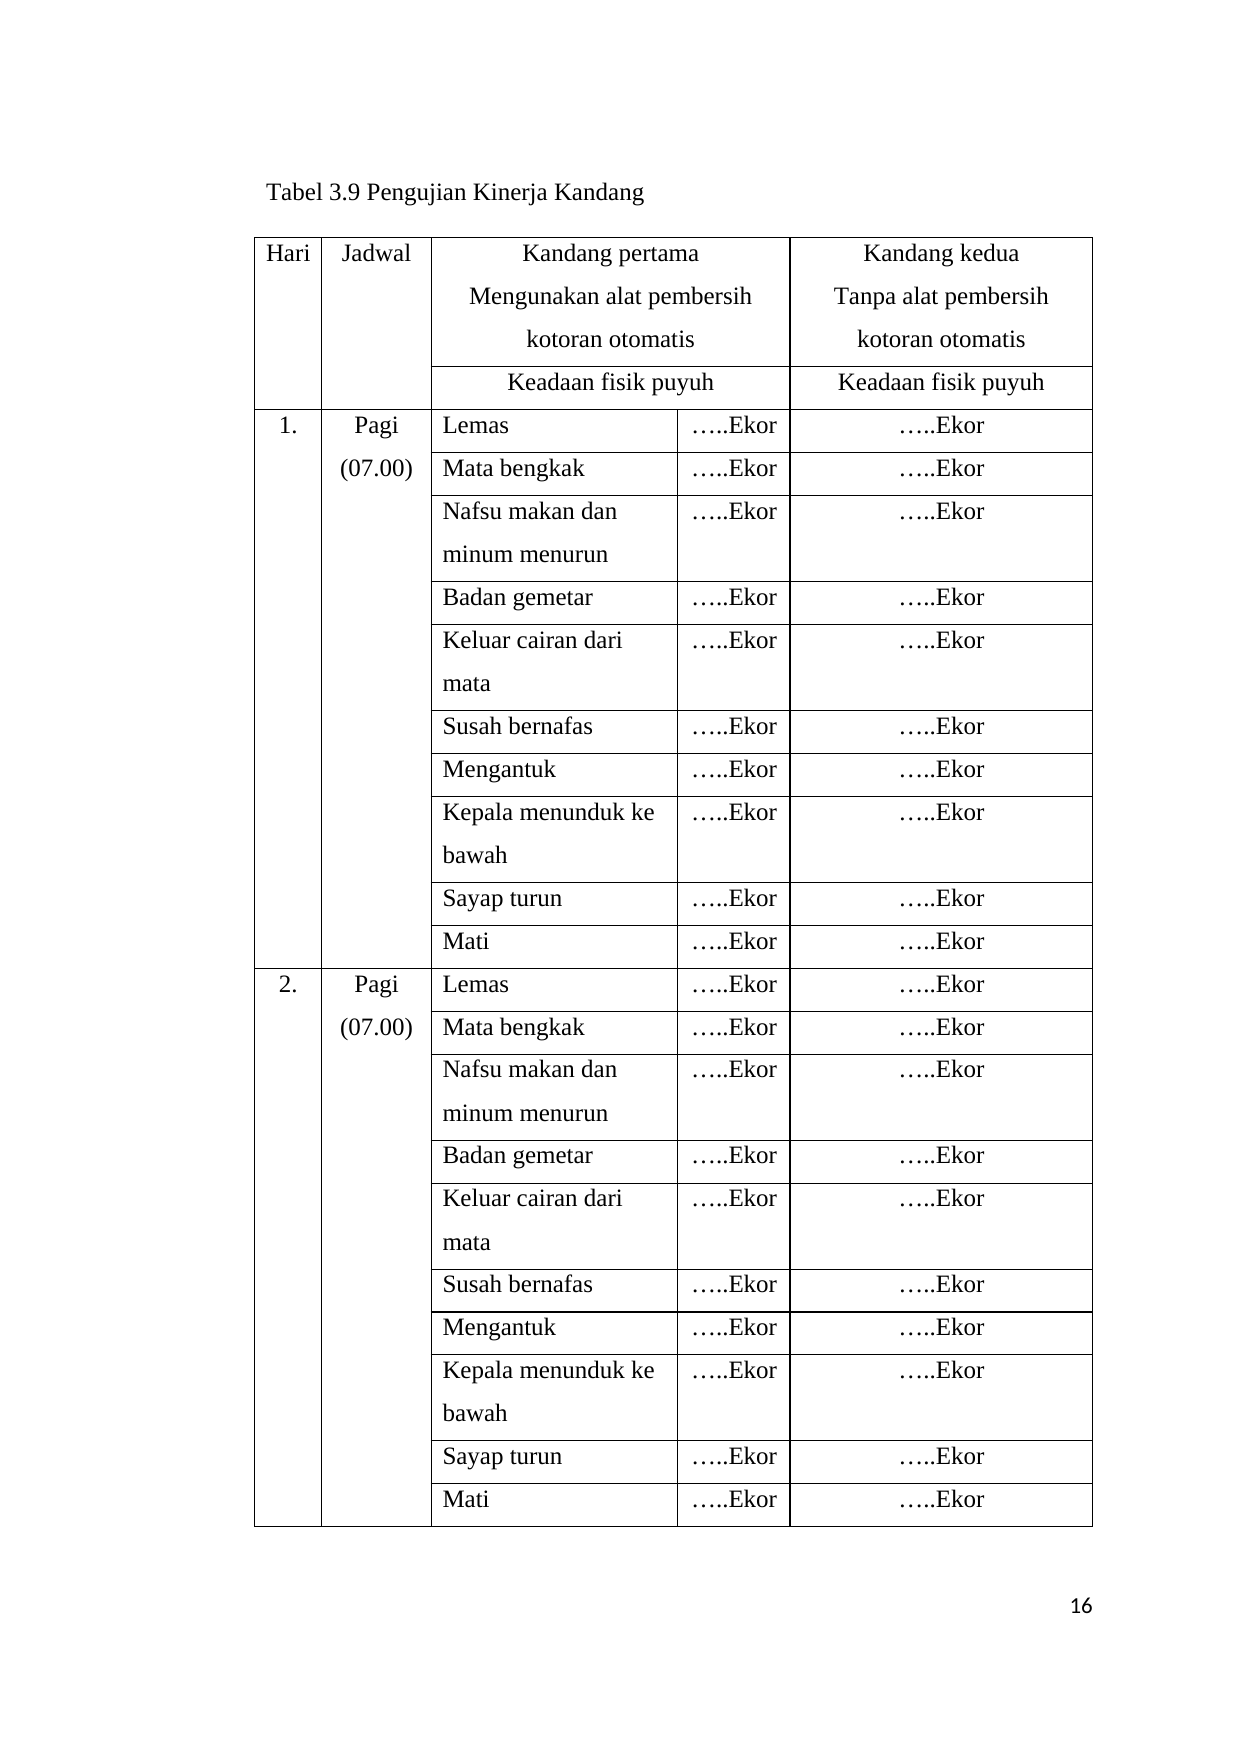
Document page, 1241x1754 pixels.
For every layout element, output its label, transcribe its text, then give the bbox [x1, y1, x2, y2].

table_cell …..Ekor [678, 1055, 789, 1139]
table_cell …..Ekor [678, 410, 789, 452]
table_cell …..Ekor [678, 1441, 789, 1483]
table_cell …..Ekor [678, 1270, 789, 1311]
table_cell …..Ekor [678, 496, 789, 581]
table_cell Susah bernafas [432, 711, 677, 753]
table_cell Mengantuk [432, 1313, 677, 1354]
table_cell Sayap turun [432, 883, 677, 925]
table_header Hari [255, 238, 321, 409]
table_cell …..Ekor [678, 969, 789, 1011]
table_cell …..Ekor [678, 926, 789, 968]
table_cell …..Ekor [678, 1355, 789, 1440]
table_cell …..Ekor [791, 883, 1092, 925]
table_cell …..Ekor [791, 1141, 1092, 1182]
table_cell …..Ekor [791, 496, 1092, 581]
table_cell 2. [255, 969, 321, 1526]
table_cell …..Ekor [791, 1313, 1092, 1354]
table_cell Mati [432, 926, 677, 968]
table_cell Keadaan fisik puyuh [432, 367, 789, 409]
table_cell Mengantuk [432, 754, 677, 796]
table_header Kandang kedua Tanpa alat pembersih kotoran otomatis [791, 238, 1092, 366]
table_cell Kepala menunduk ke bawah [432, 797, 677, 882]
table_cell …..Ekor [678, 1184, 789, 1268]
table_cell …..Ekor [791, 1012, 1092, 1053]
table_cell Pagi (07.00) [322, 969, 431, 1526]
table_cell …..Ekor [791, 711, 1092, 753]
table_cell …..Ekor [791, 582, 1092, 624]
table_cell …..Ekor [791, 453, 1092, 495]
table_header Kandang pertama Mengunakan alat pembersih kotoran otomatis [432, 238, 789, 366]
table_cell …..Ekor [791, 969, 1092, 1011]
table_cell Susah bernafas [432, 1270, 677, 1311]
table_cell Pagi (07.00) [322, 410, 431, 968]
table_cell …..Ekor [678, 1313, 789, 1354]
table_cell …..Ekor [791, 625, 1092, 710]
table_cell Nafsu makan dan minum menurun [432, 1055, 677, 1139]
table_cell …..Ekor [791, 1484, 1092, 1526]
text Tabel 3.9 Pengujian Kinerja Kandang [266, 177, 1092, 206]
table_cell …..Ekor [791, 1355, 1092, 1440]
table_cell Keadaan fisik puyuh [791, 367, 1092, 409]
table_cell Kepala menunduk ke bawah [432, 1355, 677, 1440]
table_cell …..Ekor [678, 1012, 789, 1053]
table_cell Mati [432, 1484, 677, 1526]
table_cell Keluar cairan dari mata [432, 1184, 677, 1268]
table_cell …..Ekor [678, 711, 789, 753]
table_cell …..Ekor [791, 926, 1092, 968]
table_cell Nafsu makan dan minum menurun [432, 496, 677, 581]
table_cell …..Ekor [678, 1484, 789, 1526]
table_cell …..Ekor [791, 1441, 1092, 1483]
table_cell Lemas [432, 969, 677, 1011]
table_cell …..Ekor [678, 1141, 789, 1182]
table_cell …..Ekor [791, 1055, 1092, 1139]
table_cell Mata bengkak [432, 1012, 677, 1053]
table_cell …..Ekor [791, 1270, 1092, 1311]
table_cell …..Ekor [678, 453, 789, 495]
table_cell …..Ekor [791, 797, 1092, 882]
table_header Jadwal [322, 238, 431, 409]
table_cell …..Ekor [791, 1184, 1092, 1268]
table_cell Badan gemetar [432, 1141, 677, 1182]
table_cell …..Ekor [678, 754, 789, 796]
table_cell 1. [255, 410, 321, 968]
table_cell Keluar cairan dari mata [432, 625, 677, 710]
table_cell …..Ekor [678, 625, 789, 710]
table_cell Lemas [432, 410, 677, 452]
table_cell …..Ekor [678, 582, 789, 624]
table_cell …..Ekor [678, 797, 789, 882]
table_cell …..Ekor [678, 883, 789, 925]
table_cell …..Ekor [791, 410, 1092, 452]
table_cell Badan gemetar [432, 582, 677, 624]
table_cell Sayap turun [432, 1441, 677, 1483]
table_cell Mata bengkak [432, 453, 677, 495]
table_cell …..Ekor [791, 754, 1092, 796]
